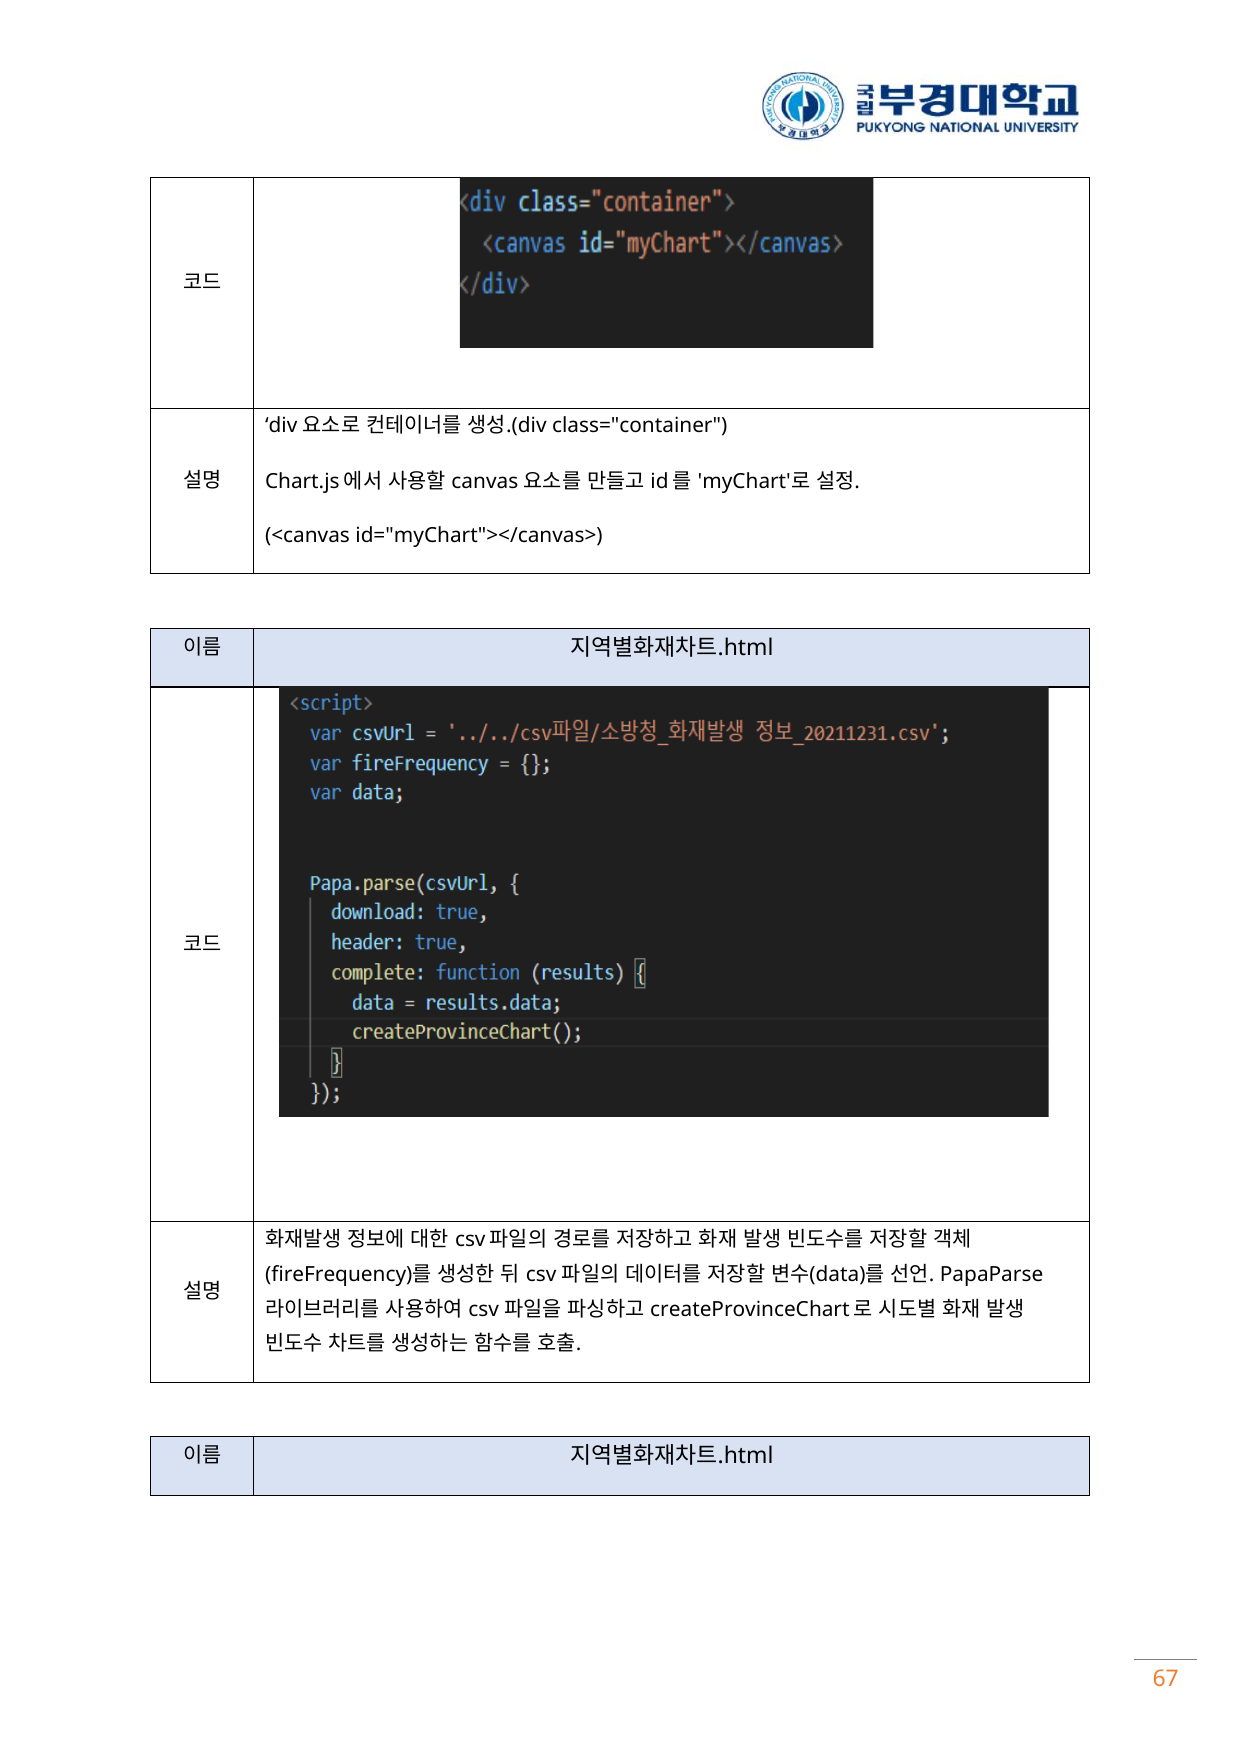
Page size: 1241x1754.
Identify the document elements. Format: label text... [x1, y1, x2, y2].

table_header 지역별화재차트.html [254, 1437, 1089, 1495]
picture [753, 60, 1091, 151]
picture [279, 686, 1049, 1117]
table_cell [254, 178, 1089, 407]
table_cell 화재발생 정보에 대한 csv파일의 경로를 저장하고 화재 발생 빈도수를 저장할 객체(fireFrequency)를 생성한 뒤 csv 파일의 데이터를 저장할 변수(data)를 선언. PapaParse라이브러리를 사용하여 csv 파일을 파싱하고 createProvinceChart로 시도별 화재 발생 빈도수 차트를 생성하는 함수를 호출. [254, 1222, 1089, 1382]
table_cell [254, 688, 1089, 1221]
picture [459, 177, 874, 348]
table_header 이름 [151, 629, 253, 686]
table_header 이름 [151, 1437, 253, 1495]
table_header 지역별화재차트.html [254, 629, 1089, 686]
table_cell 설명 [151, 409, 253, 573]
table_cell 설명 [151, 1222, 253, 1382]
table_cell 코드 [151, 178, 253, 407]
table_cell 코드 [151, 688, 253, 1221]
table_cell ‘div 요소로 컨테이너를 생성.(div class="container") Chart.js에서 사용할 canvas 요소를 만들고 id를 'myChart'로 설정. (<canvas id="myChart"></canvas>) [254, 409, 1089, 573]
